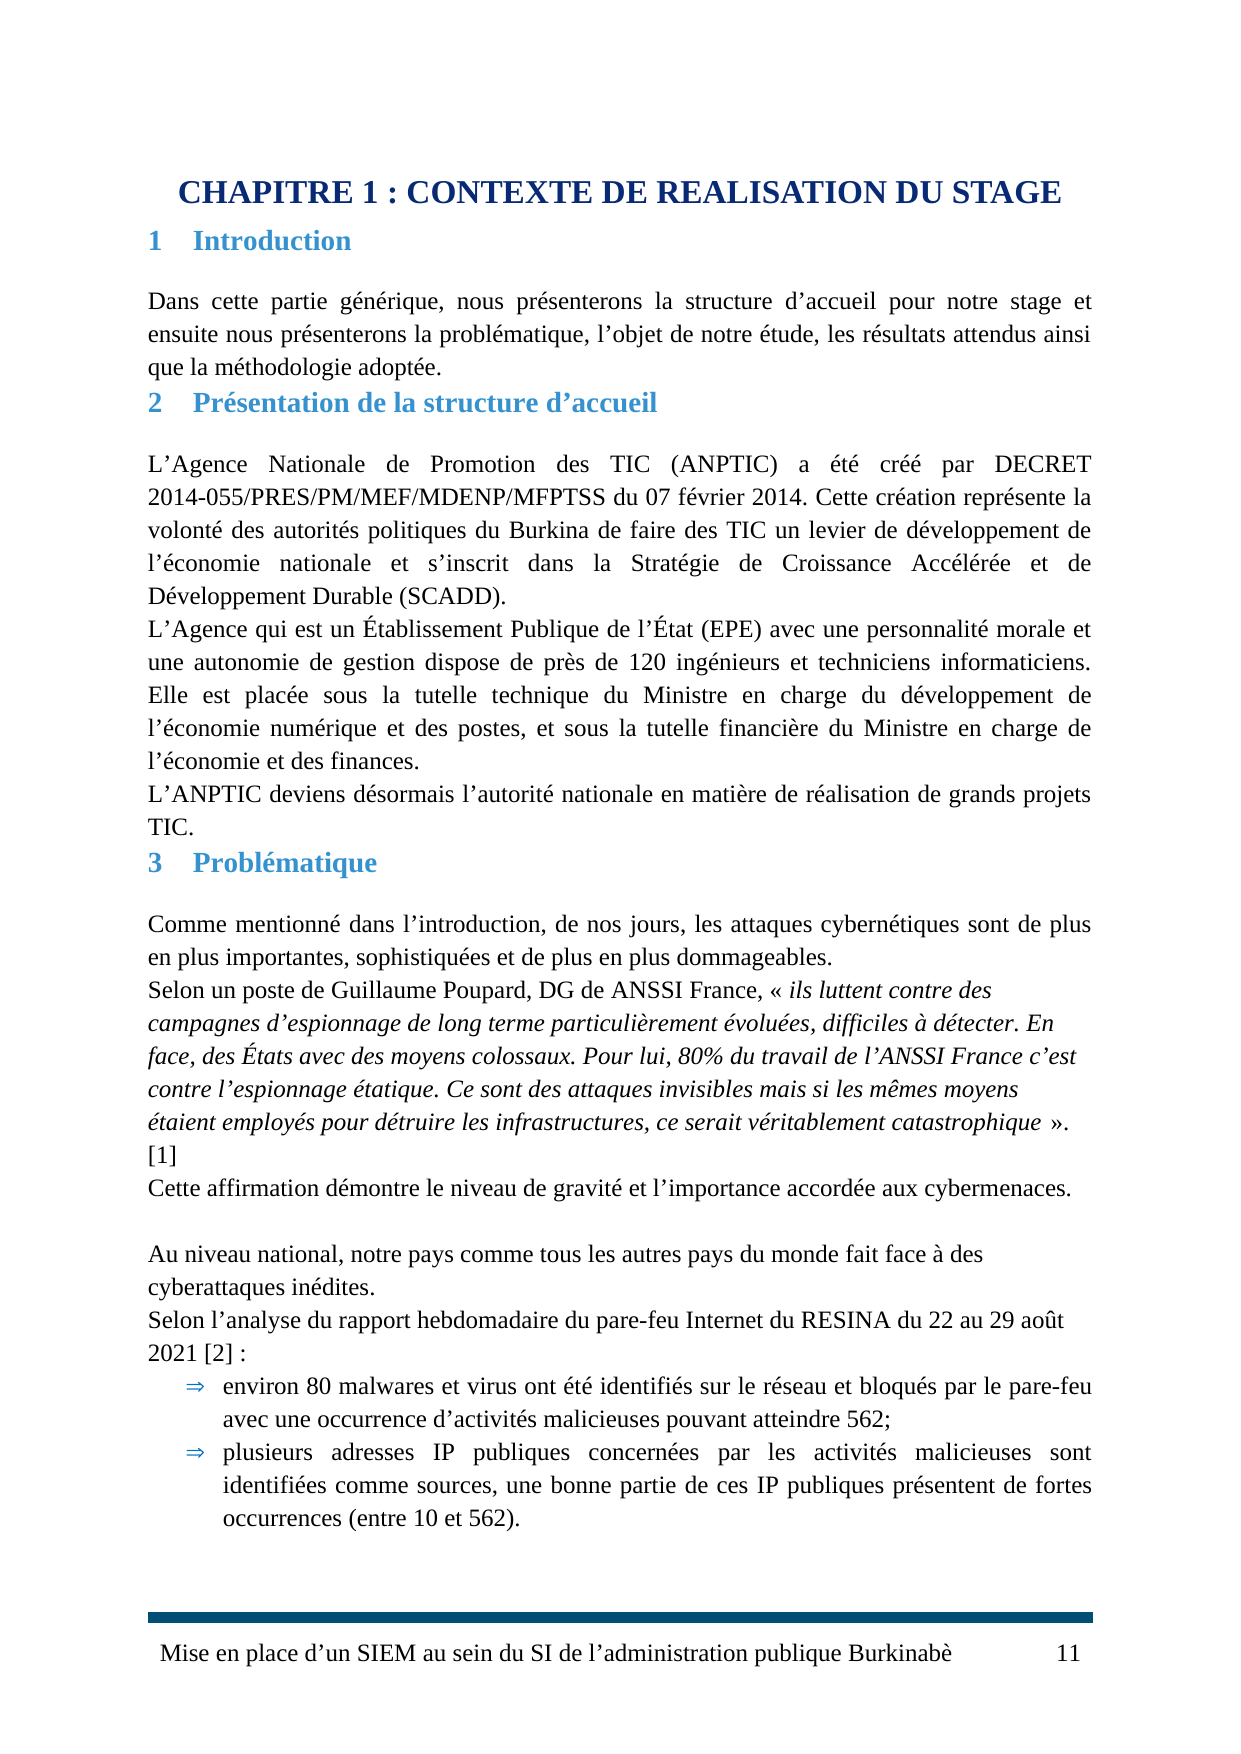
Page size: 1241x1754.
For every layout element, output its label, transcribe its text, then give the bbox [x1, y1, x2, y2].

text L’Agence qui est un Établissement Publique de l’État (EPE) avec une personnalité morale et une autonomie de gestion dispose de près de 120 ingénieurs et techniciens informaticiens. Elle est placée sous la tutelle technique du Ministre en charge du développement de l’économie numérique et des postes, et sous la tutelle financière du Ministre en charge de l’économie et des finances. [148, 614, 1093, 775]
text Selon un poste de Guillaume Poupard, DG de ANSSI France, « ils luttent contre des campagnes d’espionnage de long terme particulièrement évoluées, difficiles à détecter. En face, des États avec des moyens colossaux. Pour lui, 80% du travail de l’ANSSI France c’est contre l’espionnage étatique. Ce sont des attaques invisibles mais si les mêmes moyens étaient employés pour détruire les infrastructures, ce serait véritablement catastrophique ». [148, 975, 1093, 1169]
list environ 80 malwares et virus ont été identifiés sur le réseau et bloqués par le pare-feu avec une occurrence d’activités malicieuses pouvant atteindre 562; [185, 1371, 1093, 1433]
subtitle Problématique [148, 845, 1093, 879]
text Dans cette partie générique, nous présenterons la structure d’accueil pour notre stage et ensuite nous présenterons la problématique, l’objet de notre étude, les résultats attendus ainsi que la méthodologie adoptée. [148, 286, 1093, 381]
subtitle Introduction [148, 223, 1093, 256]
subtitle CHAPITRE 1 : CONTEXTE DE REALISATION DU STAGE [148, 173, 1093, 211]
subtitle Présentation de la structure d’accueil [148, 386, 1093, 419]
text Au niveau national, notre pays comme tous les autres pays du monde fait face à des cyberattaques inédites. [148, 1239, 1093, 1301]
text L’ANPTIC deviens désormais l’autorité nationale en matière de réalisation de grands projets TIC. [148, 779, 1093, 841]
text Comme mentionné dans l’introduction, de nos jours, les attaques cybernétiques sont de plus en plus importantes, sophistiquées et de plus en plus dommageables. [148, 909, 1093, 971]
list plusieurs adresses IP publiques concernées par les activités malicieuses sont identifiées comme sources, une bonne partie de ces IP publiques présentent de fortes occurrences (entre 10 et 562). [185, 1437, 1093, 1532]
text L’Agence Nationale de Promotion des TIC (ANPTIC) a été créé par DECRET 2014-055/PRES/PM/MEF/MDENP/MFPTSS du 07 février 2014. Cette création représente la volonté des autorités politiques du Burkina de faire des TIC un levier de développement de l’économie nationale et s’inscrit dans la Stratégie de Croissance Accélérée et de Développement Durable (SCADD). [148, 449, 1093, 610]
text Cette affirmation démontre le niveau de gravité et l’importance accordée aux cybermenaces. [148, 1173, 1093, 1202]
text Selon l’analyse du rapport hebdomadaire du pare-feu Internet du RESINA du 22 au 29 août 2021 : [148, 1305, 1093, 1367]
